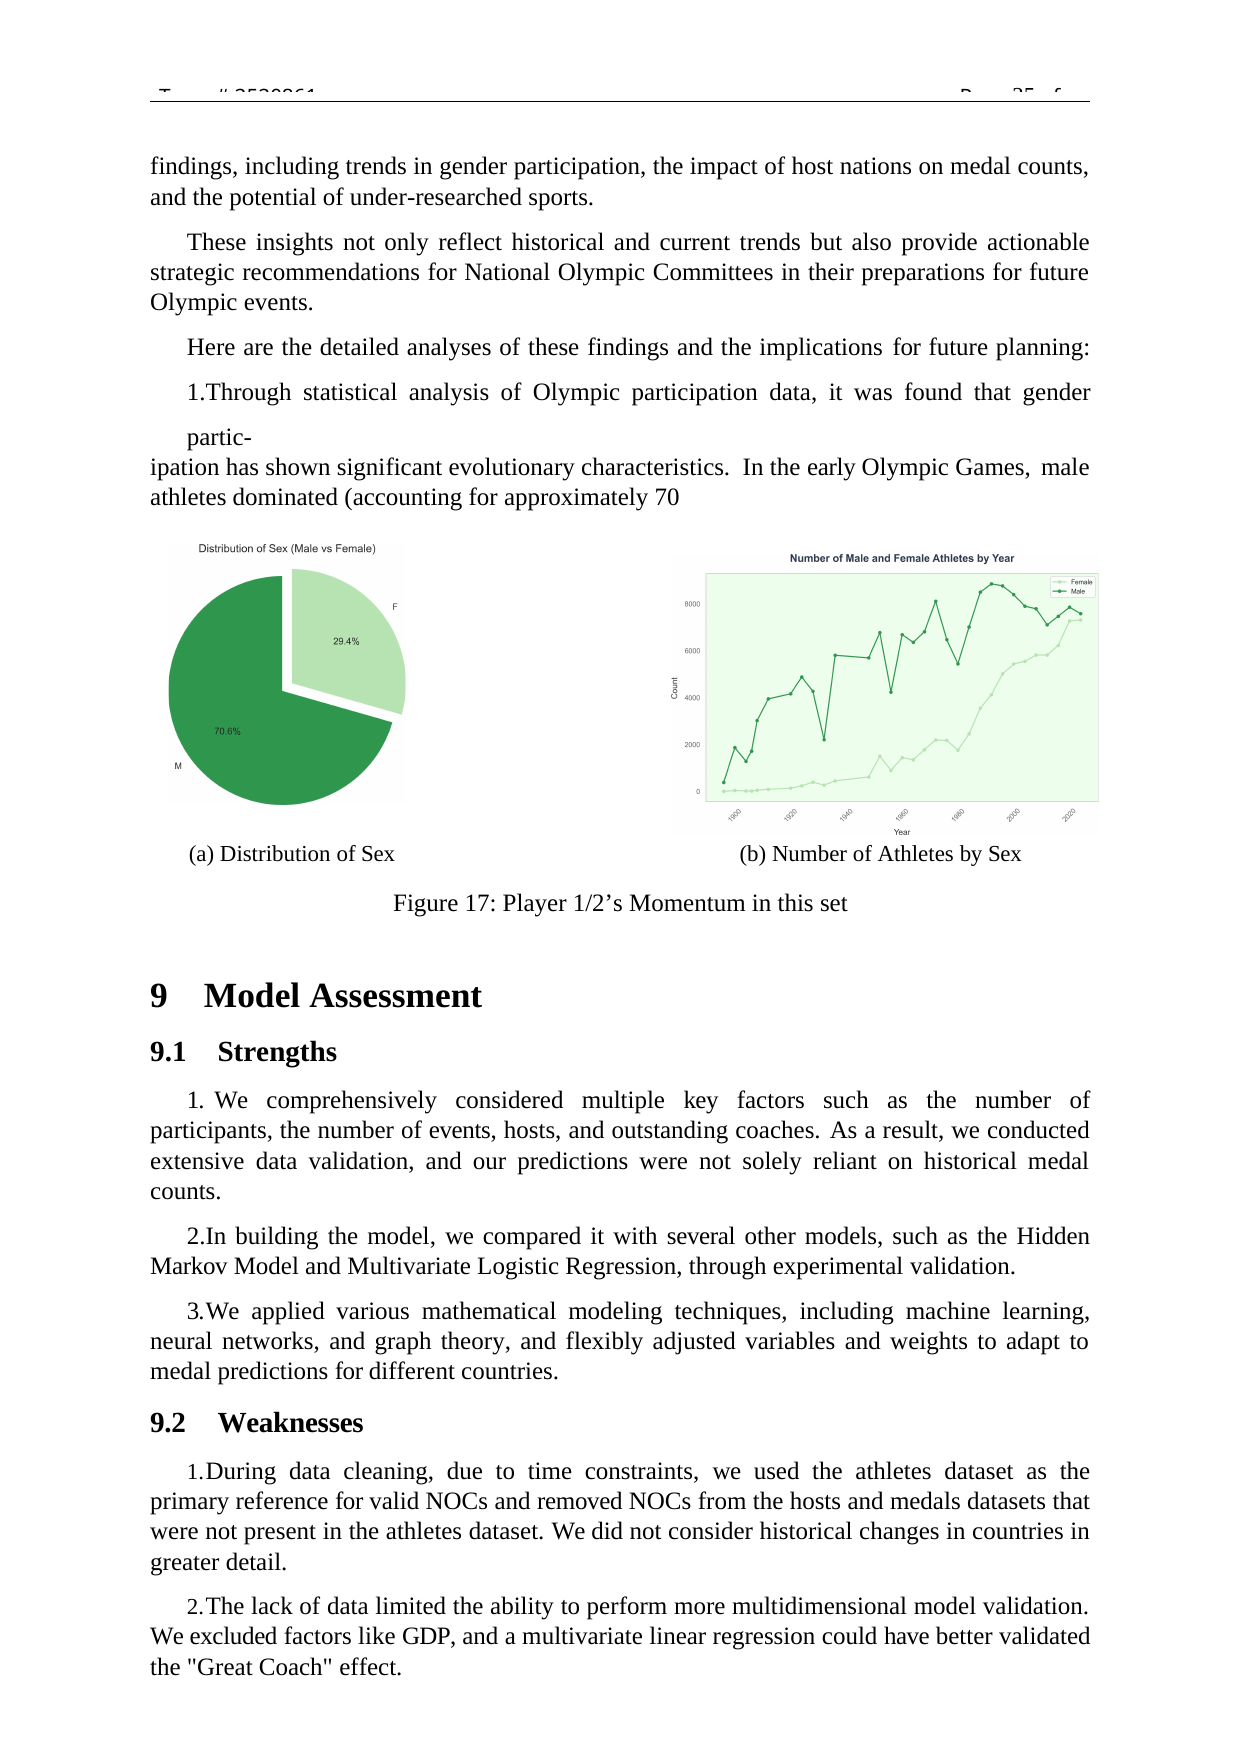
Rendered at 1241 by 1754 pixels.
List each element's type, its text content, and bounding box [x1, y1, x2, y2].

text athletes dominated (accounting for approximately 70 [150, 482, 1163, 511]
list The lack of data limited the ability to perform more multidimensional model validation. We excluded factors like GDP, and a multivariate linear regression could have better validated the "Great Coach" effect. [150, 1591, 1091, 1680]
picture [168, 544, 406, 805]
list During data cleaning, due to time constraints, we used the athletes dataset as the primary reference for valid NOCs and removed NOCs from the hosts and medals datasets that were not present in the athletes dataset. We did not consider historical changes in countries in greater detail. [150, 1456, 1091, 1575]
list We applied various mathematical modeling techniques, including machine learning, neural networks, and graph theory, and flexibly adjusted variables and weights to adapt to medal predictions for different countries. [150, 1296, 1091, 1385]
list In building the model, we compared it with several other models, such as the Hidden Markov Model and Multivariate Logistic Regression, through experimental validation. [150, 1221, 1091, 1279]
subtitle Strengths [150, 1034, 1163, 1068]
subtitle Weaknesses [150, 1405, 1163, 1439]
text Figure 17: Player 1/2’s Momentum in this set [133, 888, 1107, 917]
text These insights not only reflect historical and current trends but also provide actionable strategic recommendations for National Olympic Committees in their preparations for future Olympic events. [150, 227, 1091, 316]
text Here are the detailed analyses of these findings and the implications for future planning: 1.Through statistical analysis of Olympic participation data, it was found that gender partic- [187, 319, 1091, 454]
text ipation has shown significant evolutionary characteristics. In the early Olympic Games, male [150, 454, 1163, 481]
text findings, including trends in gender participation, the impact of host nations on medal counts, and the potential of under-researched sports. [150, 151, 1090, 210]
subtitle Model Assessment [150, 974, 1163, 1015]
list We comprehensively considered multiple key factors such as the number of participants, the number of events, hosts, and outstanding coaches. As a result, we conducted extensive data validation, and our predictions were not solely reliant on historical medal counts. [150, 1086, 1091, 1204]
picture [671, 554, 1099, 835]
